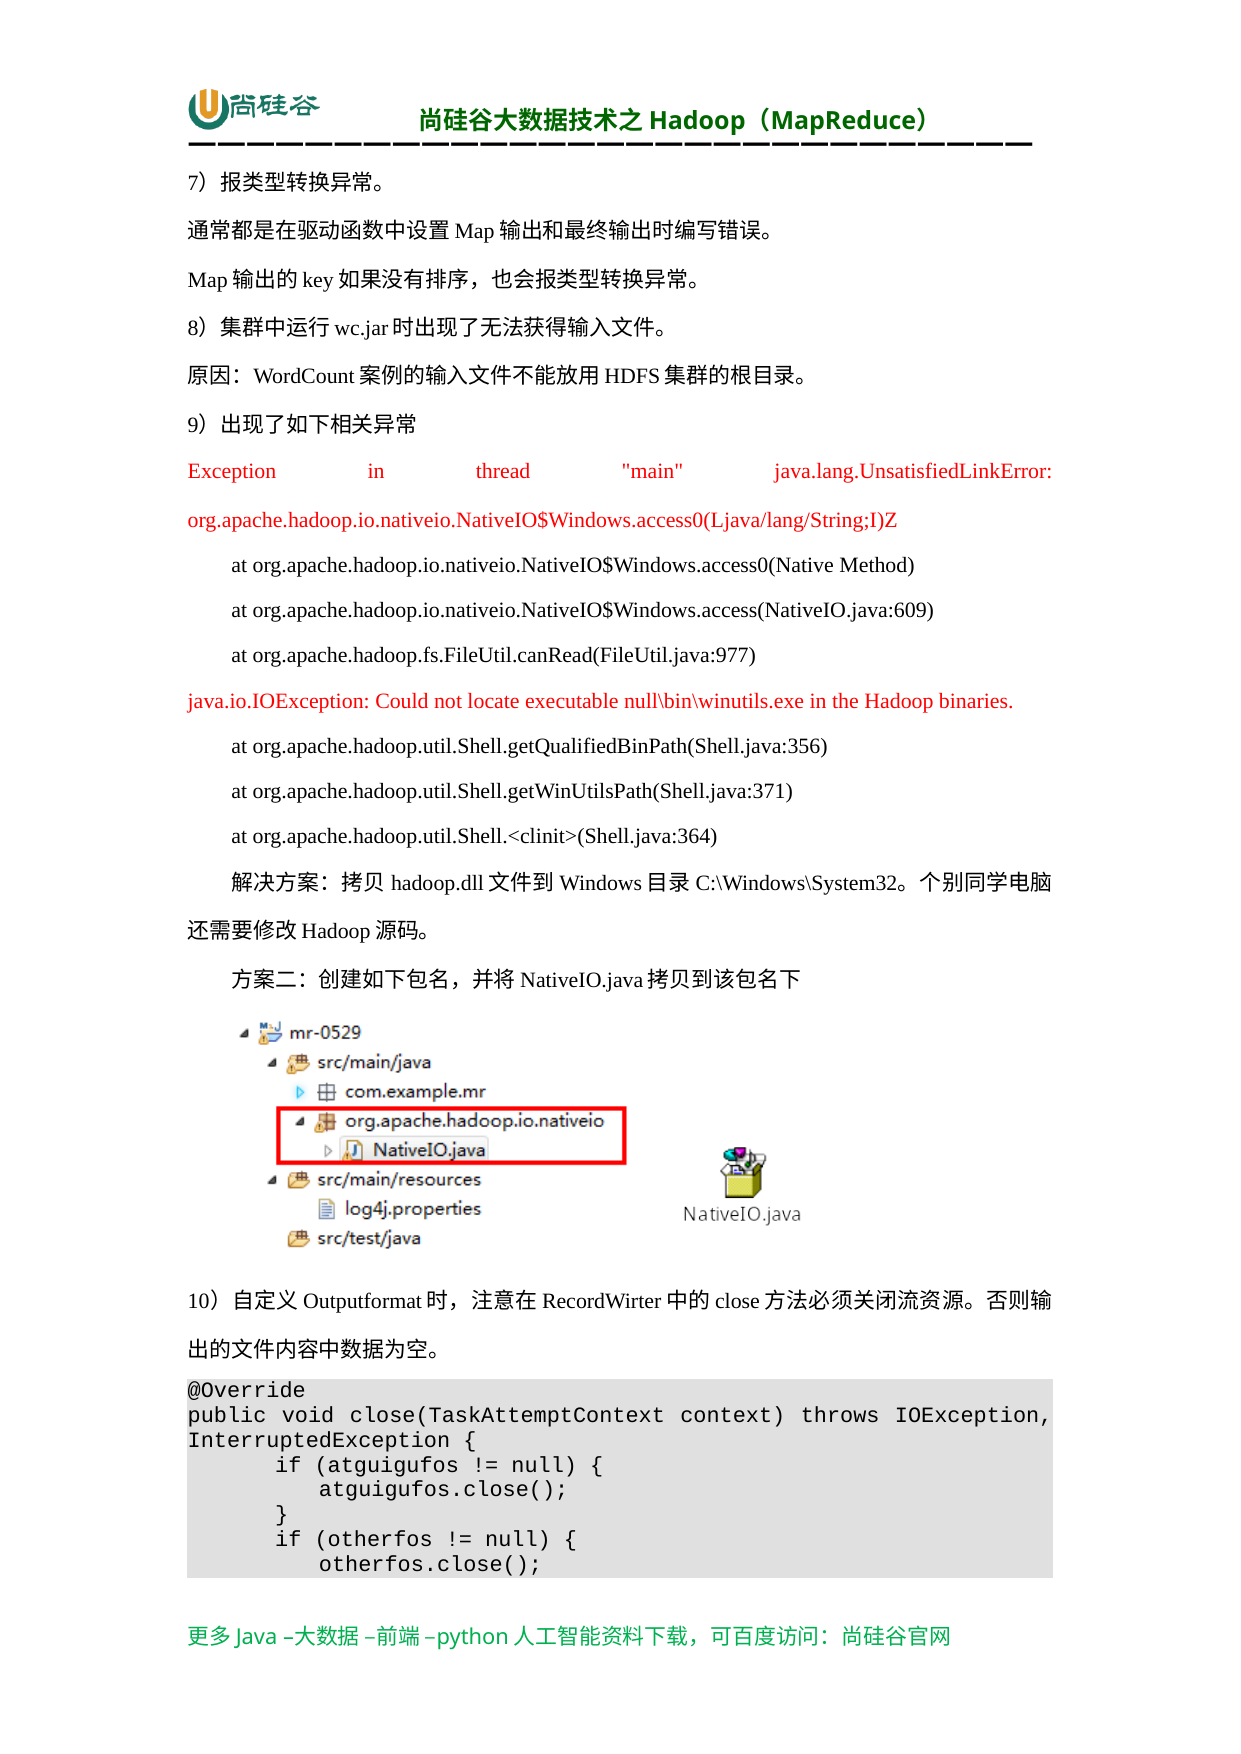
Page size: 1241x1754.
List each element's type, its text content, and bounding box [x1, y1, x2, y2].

text atguigufos.close(); [187, 1479, 1053, 1503]
text 9）出现了如下相关异常 [187, 406, 1053, 439]
text otherfos.close(); [187, 1553, 1053, 1578]
text java.io.IOException: Could not locate executable null\bin\winutils.exe in the Hadoop binaries. [187, 684, 1053, 716]
text 通常都是在驱动函数中设置Map输出和最终输出时编写错误。 [187, 213, 1053, 246]
text at org.apache.hadoop.util.Shell.getQualifiedBinPath(Shell.java:356) [187, 729, 1053, 762]
text at org.apache.hadoop.util.Shell.<clinit>(Shell.java:364) [187, 819, 1053, 852]
text at org.apache.hadoop.fs.FileUtil.canRead(FileUtil.java:977) [187, 639, 1053, 671]
text public void close(TaskAttemptContext context) throws IOException, InterruptedException { [187, 1404, 1053, 1454]
text at org.apache.hadoop.util.Shell.getWinUtilsPath(Shell.java:371) [187, 774, 1053, 807]
text 10）自定义Outputformat时，注意在RecordWirter中的close方法必须关闭流资源。否则输出的文件内容中数据为空。 [187, 1282, 1053, 1364]
text @Override [187, 1379, 1053, 1404]
text if (atguigufos != null) { [187, 1454, 1053, 1479]
text at org.apache.hadoop.io.nativeio.NativeIO$Windows.access0(Native Method) [187, 549, 1053, 581]
text 8）集群中运行wc.jar时出现了无法获得输入文件。 [187, 310, 1053, 342]
text 7）报类型转换异常。 [187, 165, 1053, 197]
text Exception in thread "main" java.lang.UnsatisfiedLinkError: org.apache.hadoop.io.nativeio.NativeIO$Windows.access0(Ljava/lang/String;I)Z [187, 455, 1053, 536]
text at org.apache.hadoop.io.nativeio.NativeIO$Windows.access(NativeIO.java:609) [187, 594, 1053, 626]
text 方案二：创建如下包名，并将NativeIO.java拷贝到该包名下 [187, 961, 1053, 994]
text 原因：WordCount案例的输入文件不能放用HDFS集群的根目录。 [187, 358, 1053, 391]
text Map输出的key如果没有排序，也会报类型转换异常。 [187, 261, 1053, 294]
text if (otherfos != null) { [187, 1528, 1053, 1553]
text 解决方案：拷贝hadoop.dll文件到Windows目录C:\Windows\System32。个别同学电脑还需要修改Hadoop源码。 [187, 864, 1053, 946]
text } [187, 1503, 1053, 1528]
